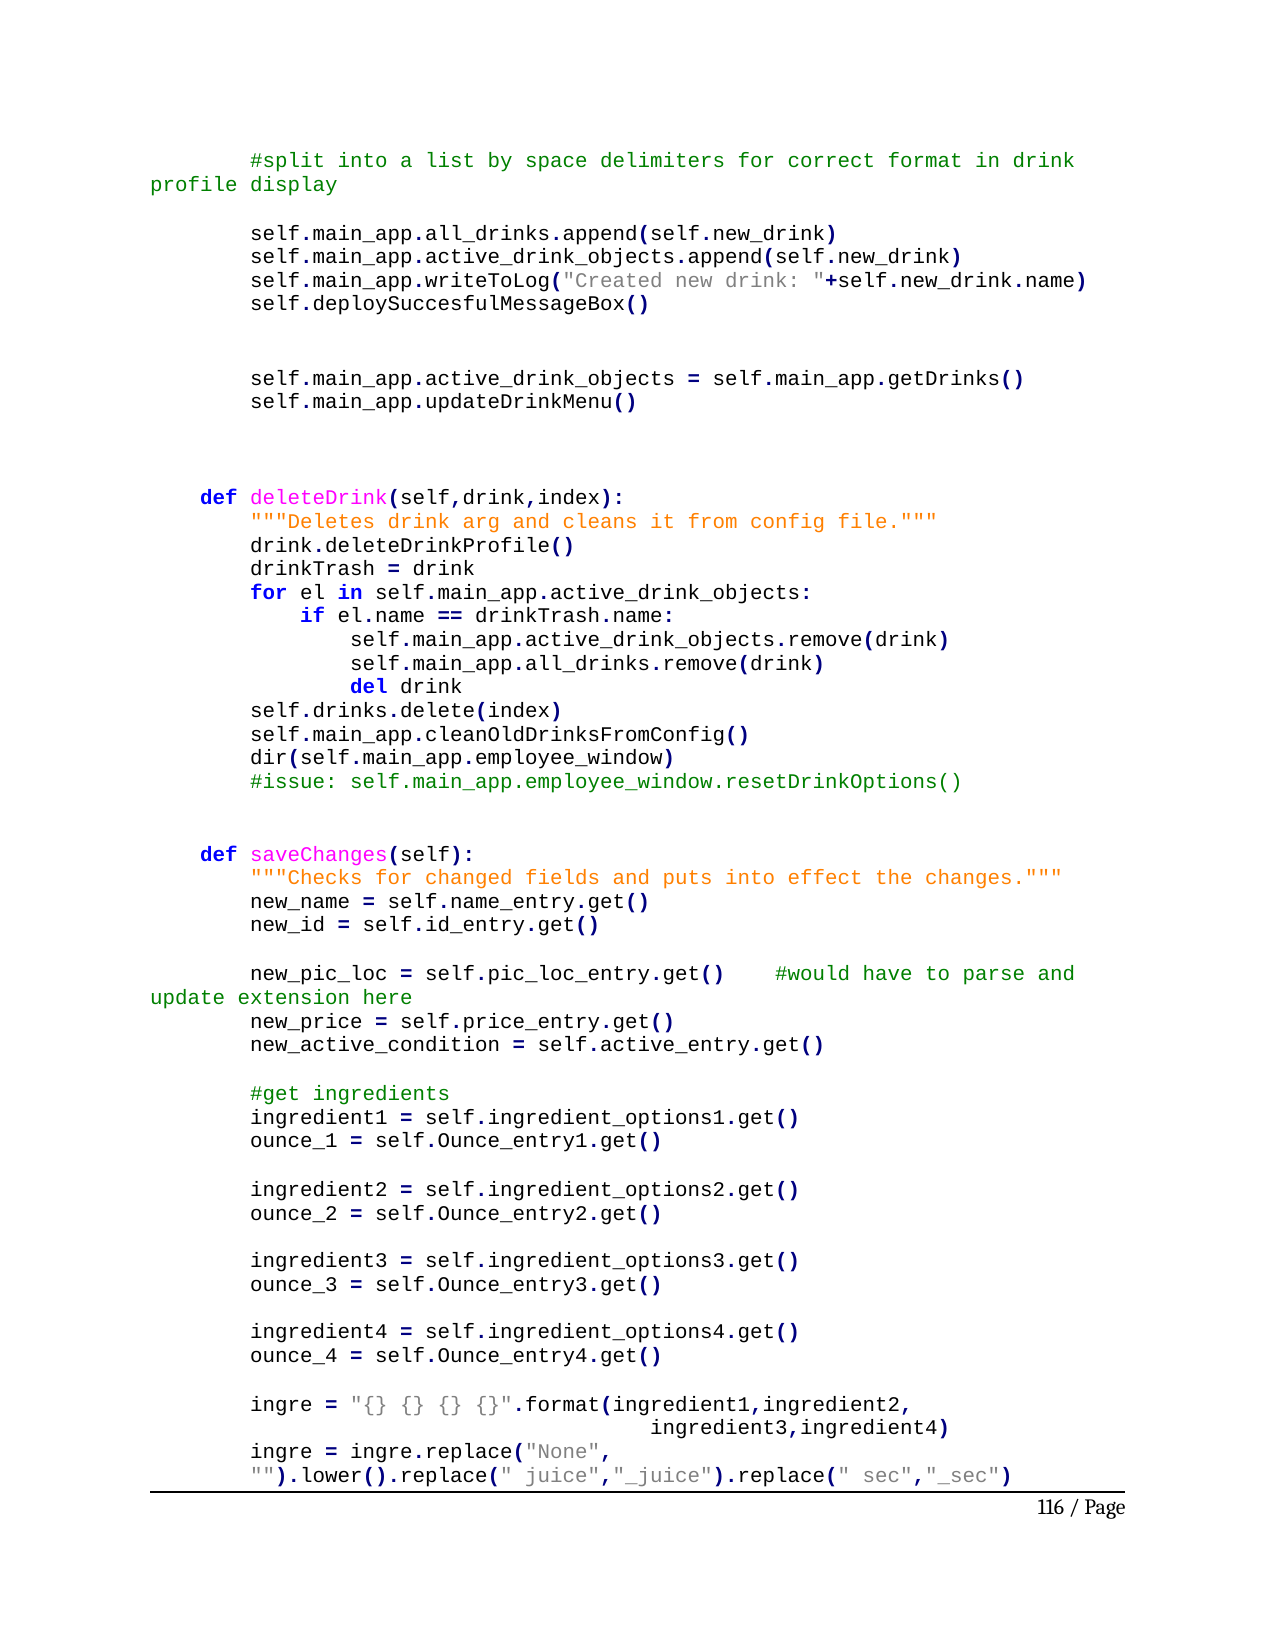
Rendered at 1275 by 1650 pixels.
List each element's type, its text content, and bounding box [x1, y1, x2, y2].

text self.main_app.all_drinks.append(self.new_drink) [150, 222, 1125, 246]
text ingredient4 = self.ingredient_options4.get() [150, 1321, 1125, 1345]
text self.main_app.active_drink_objects = self.main_app.getDrinks() [150, 367, 1125, 391]
text self.main_app.writeToLog("Created new drink: "+self.new_drink.name) [150, 270, 1125, 293]
text self.main_app.active_drink_objects.append(self.new_drink) [150, 246, 1125, 270]
text dir(self.main_app.employee_window) [150, 747, 1125, 771]
text ingre = ingre.replace("None", [150, 1441, 1125, 1464]
text drinkTrash = drink [150, 558, 1125, 582]
text new_price = self.price_entry.get() [150, 1011, 1125, 1034]
text "").lower().replace(" juice","_juice").replace(" sec","_sec") [150, 1464, 1125, 1488]
text new_name = self.name_entry.get() [150, 891, 1125, 914]
text ounce_3 = self.Ounce_entry3.get() [150, 1274, 1125, 1297]
text if el.name == drinkTrash.name: [150, 606, 1125, 629]
text #get ingredients [150, 1083, 1125, 1107]
text self.main_app.active_drink_objects.remove(drink) [150, 629, 1125, 653]
text def deleteDrink(self,drink,index): [150, 487, 1125, 511]
text """Checks for changed fields and puts into effect the changes.""" [150, 867, 1125, 891]
text self.main_app.cleanOldDrinksFromConfig() [150, 724, 1125, 747]
text #split into a list by space delimiters for correct format in drink profile display [150, 150, 1125, 197]
text ounce_1 = self.Ounce_entry1.get() [150, 1130, 1125, 1154]
text ingredient3,ingredient4) [150, 1417, 1125, 1441]
text del drink [150, 676, 1125, 700]
text #issue: self.main_app.employee_window.resetDrinkOptions() [150, 771, 1125, 795]
text ingredient3 = self.ingredient_options3.get() [150, 1250, 1125, 1274]
text ounce_2 = self.Ounce_entry2.get() [150, 1203, 1125, 1227]
text def saveChanges(self): [150, 843, 1125, 867]
text ingredient2 = self.ingredient_options2.get() [150, 1179, 1125, 1203]
text self.deploySuccesfulMessageBox() [150, 293, 1125, 317]
text drink.deleteDrinkProfile() [150, 534, 1125, 558]
text ingredient1 = self.ingredient_options1.get() [150, 1107, 1125, 1130]
text self.main_app.all_drinks.remove(drink) [150, 653, 1125, 676]
text self.main_app.updateDrinkMenu() [150, 391, 1125, 415]
text new_id = self.id_entry.get() [150, 914, 1125, 938]
text ingre = "{} {} {} {}".format(ingredient1,ingredient2, [150, 1394, 1125, 1417]
text new_active_condition = self.active_entry.get() [150, 1034, 1125, 1058]
text ounce_4 = self.Ounce_entry4.get() [150, 1345, 1125, 1368]
text new_pic_loc = self.pic_loc_entry.get() #would have to parse and update extension here [150, 963, 1125, 1011]
text """Deletes drink arg and cleans it from config file.""" [150, 511, 1125, 534]
text for el in self.main_app.active_drink_objects: [150, 582, 1125, 606]
text self.drinks.delete(index) [150, 700, 1125, 724]
